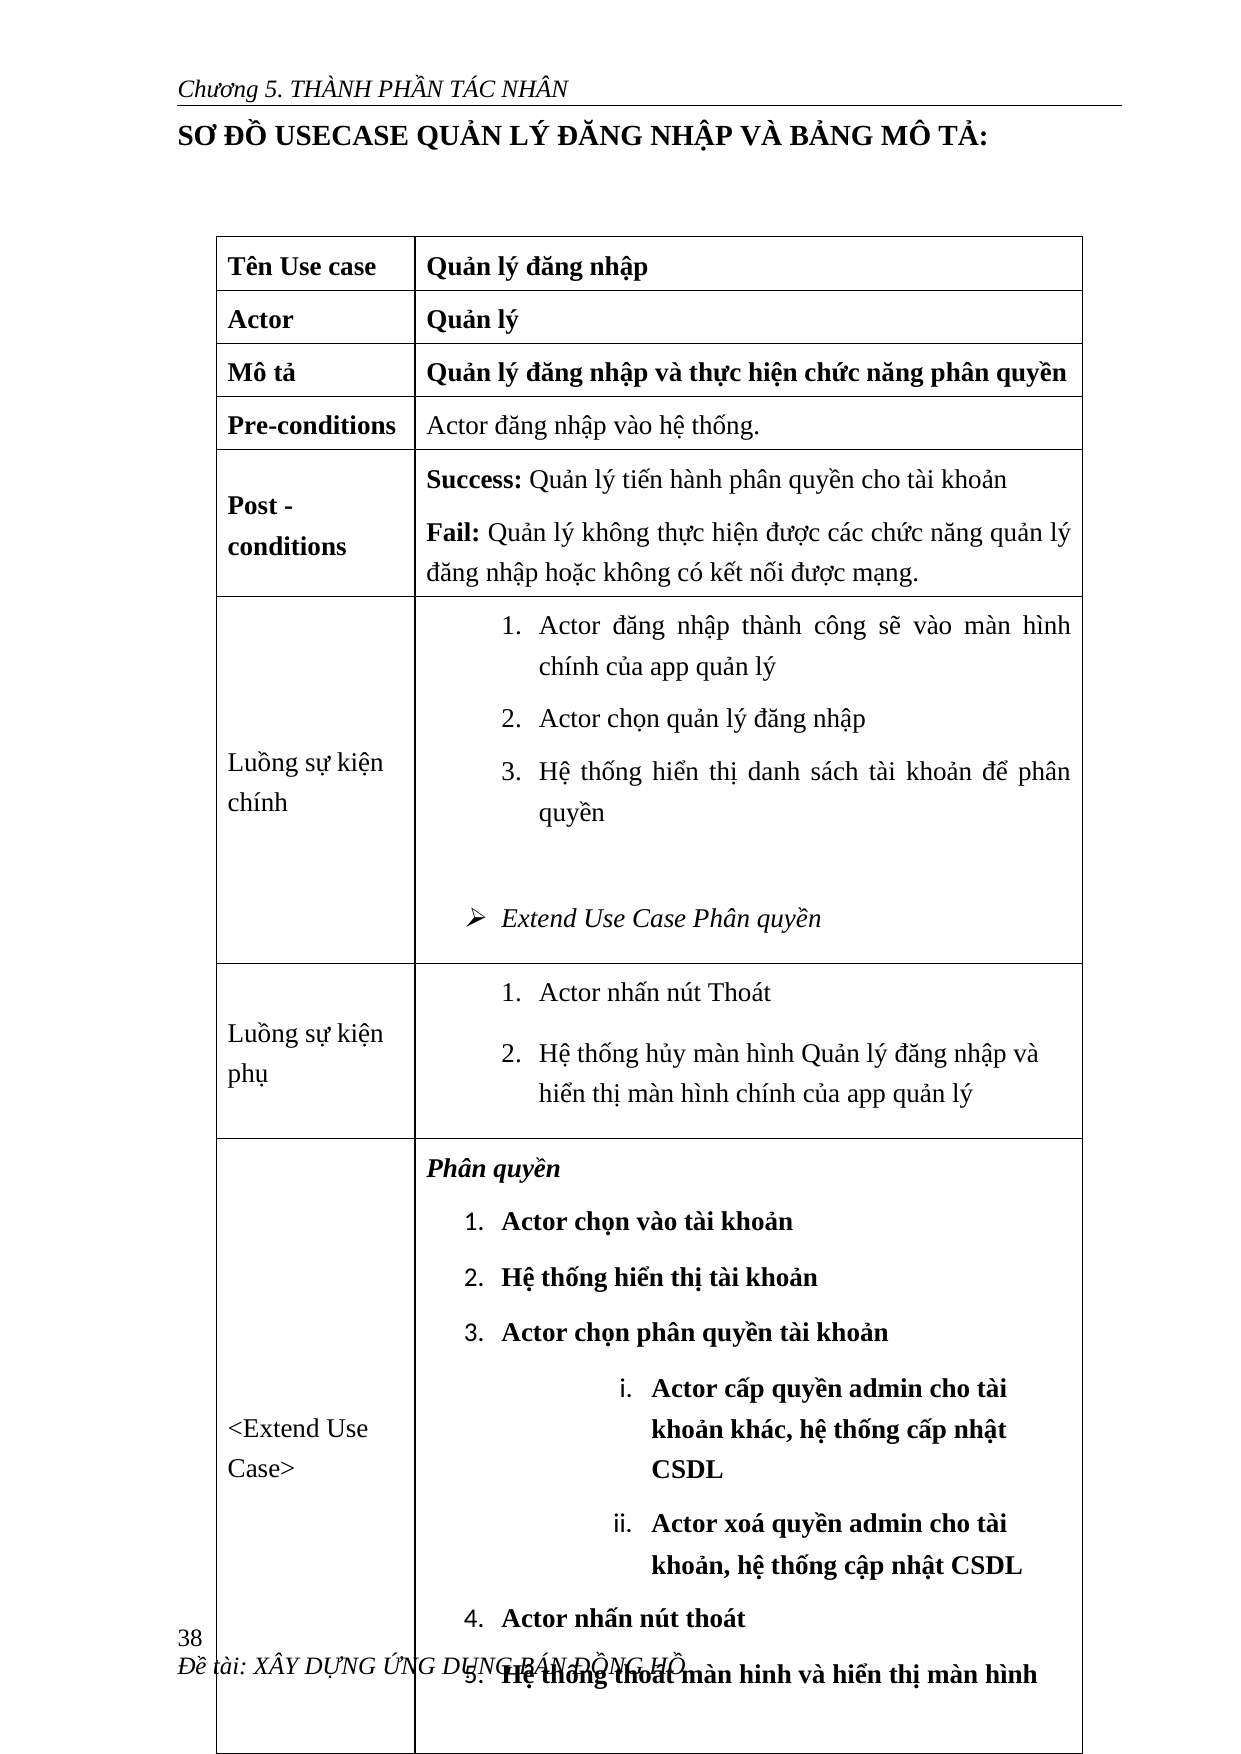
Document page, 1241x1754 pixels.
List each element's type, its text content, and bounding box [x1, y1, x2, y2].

table_cell Post -conditions [217, 450, 414, 596]
table_cell Quản lý đăng nhập và thực hiện chức năng phân quyền [416, 344, 1082, 396]
table_cell Pre-conditions [217, 397, 414, 449]
table_cell Success: Quản lý tiến hành phân quyền cho tài khoản Fail: Quản lý không thực hiện được các chức năng quản lý đăng nhập hoặc không có kết nối được mạng. [416, 450, 1082, 596]
table_cell Phân quyền Actor chọn vào tài khoản Hệ thống hiển thị tài khoản Actor chọn phân quyền tài khoản Actor cấp quyền admin cho tài khoản khác, hệ thống cấp nhật CSDL Actor xoá quyền admin cho tài khoản, hệ thống cập nhật CSDL Actor nhấn nút thoát Hệ thống thoát màn hinh và hiển thị màn hình [416, 1139, 1082, 1753]
table_header Quản lý đăng nhập [416, 237, 1082, 289]
table_cell Actor nhấn nút Thoát Hệ thống hủy màn hình Quản lý đăng nhập và hiển thị màn hình chính của app quản lý [416, 964, 1082, 1138]
table_cell Actor đăng nhập vào hệ thống. [416, 397, 1082, 449]
table_cell Mô tả [217, 344, 414, 396]
text IV.6/ SƠ ĐỒ USECASE QUẢN LÝ ĐĂNG NHẬP VÀ BẢNG MÔ TẢ: [177, 118, 1122, 152]
table_header Tên Use case [217, 237, 414, 289]
table_cell Quản lý [416, 291, 1082, 343]
table_cell Luồng sự kiện chính [217, 597, 414, 962]
table_cell Actor [217, 291, 414, 343]
table_cell <Extend Use Case> [217, 1139, 414, 1753]
table_cell Luồng sự kiện phụ [217, 964, 414, 1138]
table_cell Actor đăng nhập thành công sẽ vào màn hình chính của app quản lý Actor chọn quản lý đăng nhập Hệ thống hiển thị danh sách tài khoản để phân quyền Extend Use Case Phân quyền [416, 597, 1082, 962]
